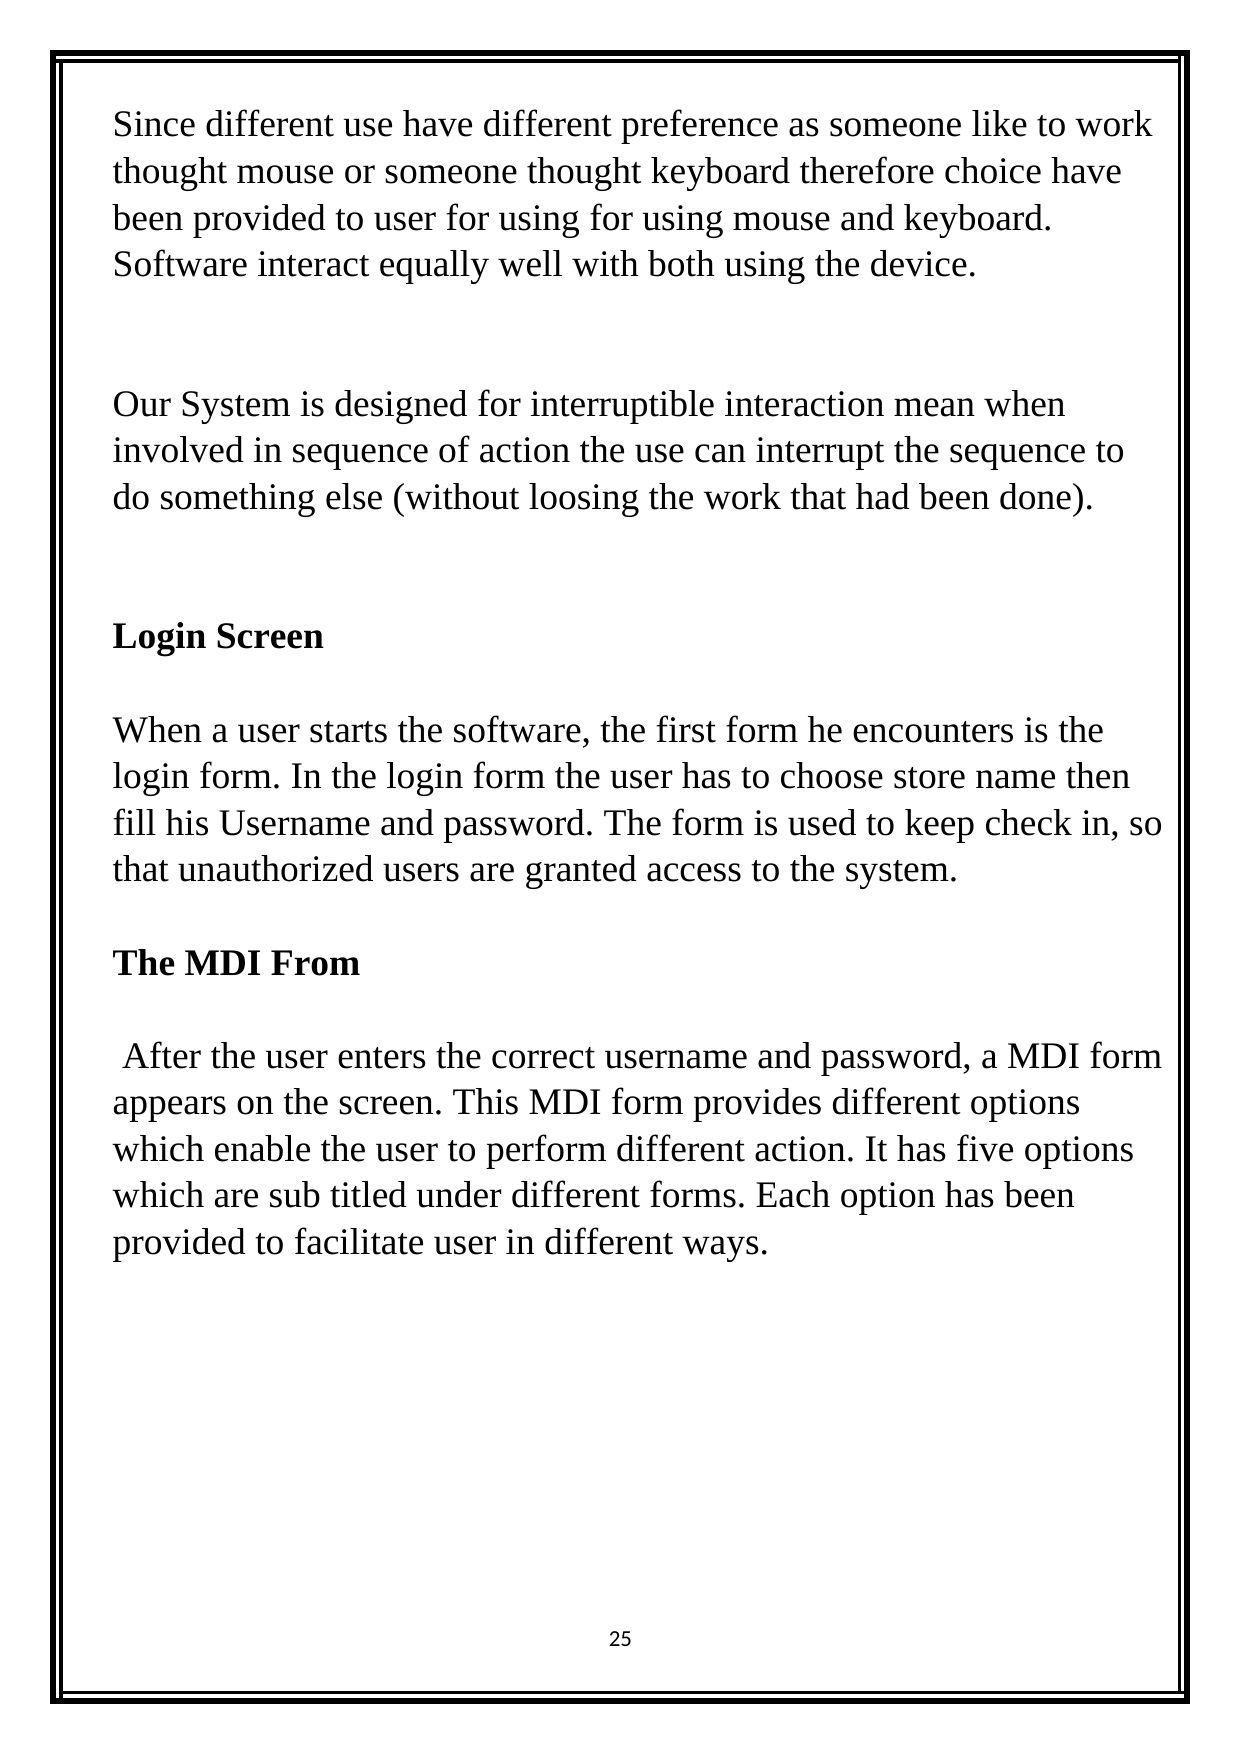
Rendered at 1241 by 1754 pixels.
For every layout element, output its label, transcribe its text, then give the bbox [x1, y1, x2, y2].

list Since different use have different preference as someone like to work thought mouse or someone thought keyboard therefore choice have been provided to user for using for using mouse and keyboard. Software interact equally well with both using the device. [112, 102, 1165, 284]
list Login Screen [112, 614, 1165, 657]
list After the user enters the correct username and password, a MDI form appears on the screen. This MDI form provides different options which enable the user to perform different action. It has five options which are sub titled under different forms. Each option has been provided to facilitate user in different ways. [112, 1033, 1165, 1262]
list The MDI From [112, 940, 1165, 983]
list Our System is designed for interruptible interaction mean when involved in sequence of action the use can interrupt the sequence to do something else (without loosing the work that had been done). [112, 381, 1165, 517]
list When a user starts the software, the first form he encounters is the login form. In the login form the user has to choose store name then fill his Username and password. The form is used to keep check in, so that unauthorized users are granted access to the system. [112, 707, 1165, 890]
